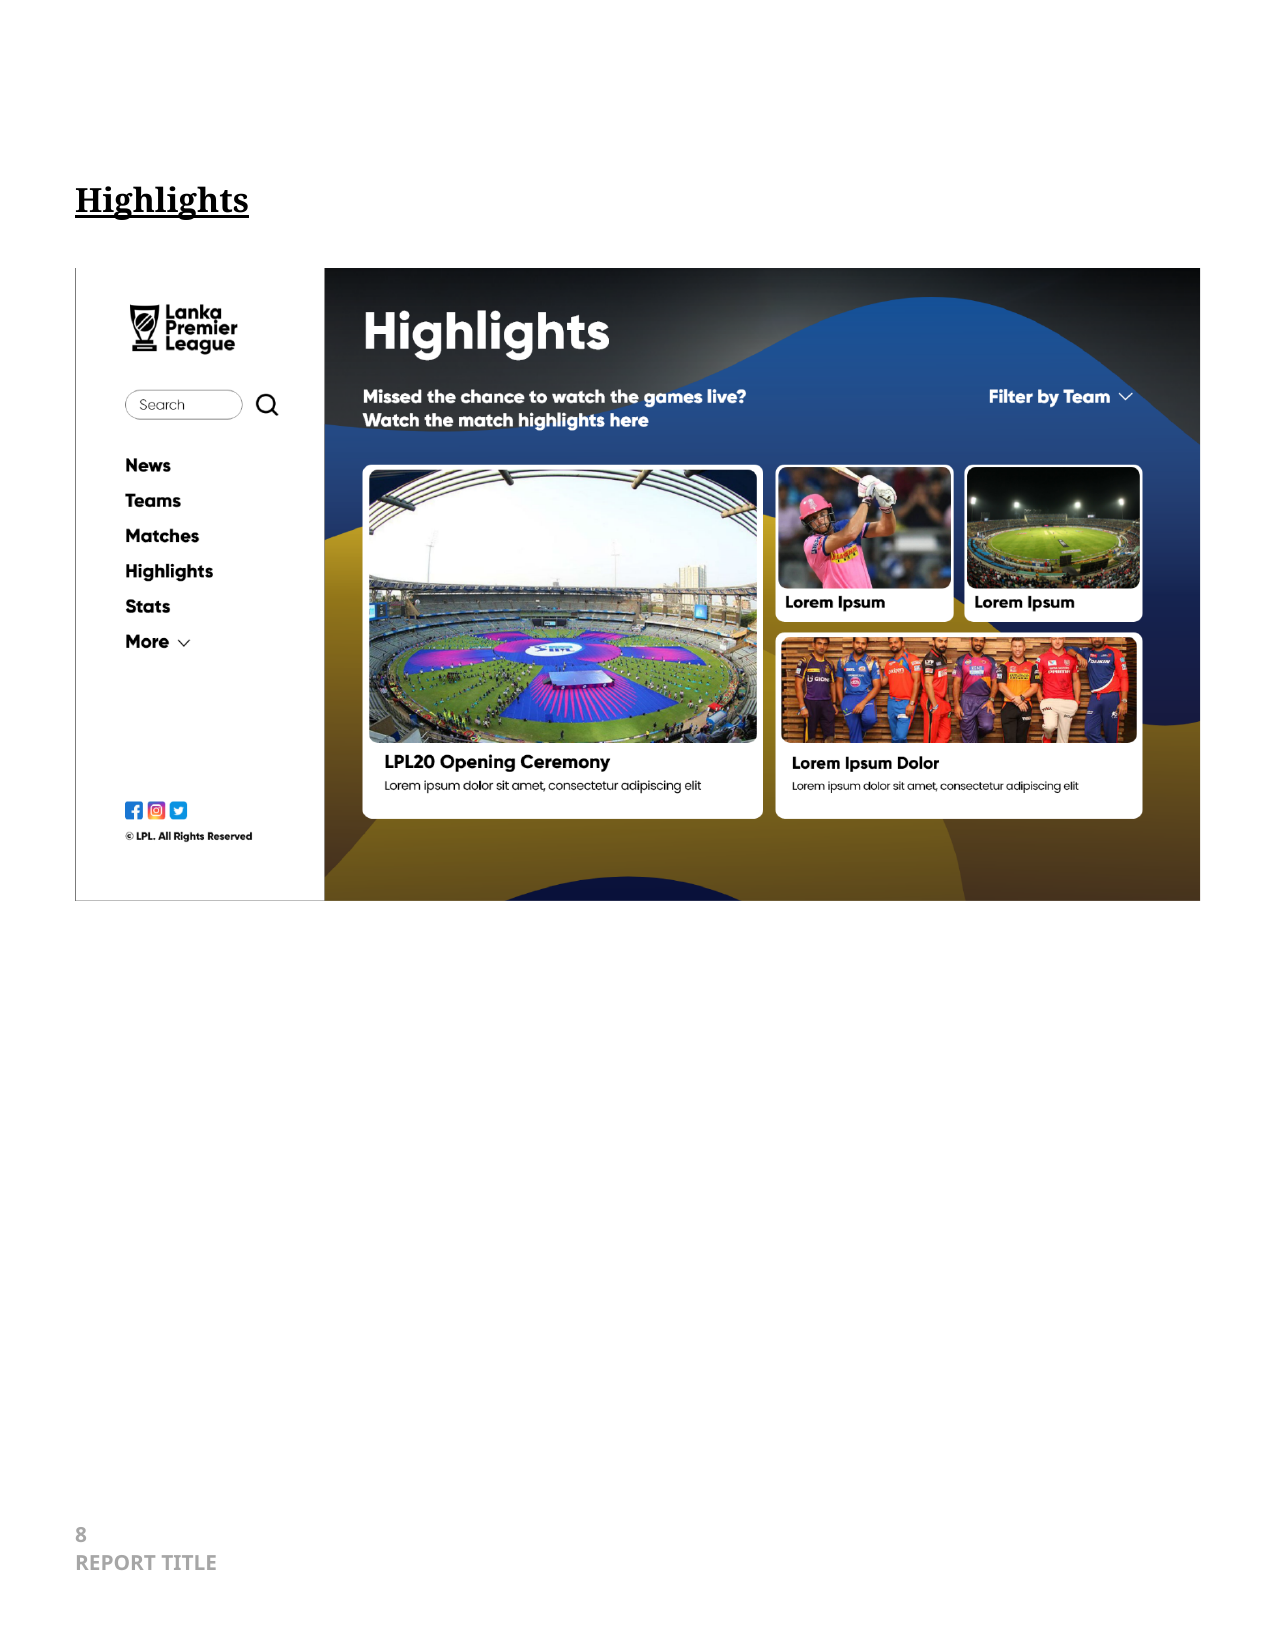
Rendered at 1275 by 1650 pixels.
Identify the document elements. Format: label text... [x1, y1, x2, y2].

picture [75, 268, 1200, 901]
text Highlights [75, 177, 1200, 223]
